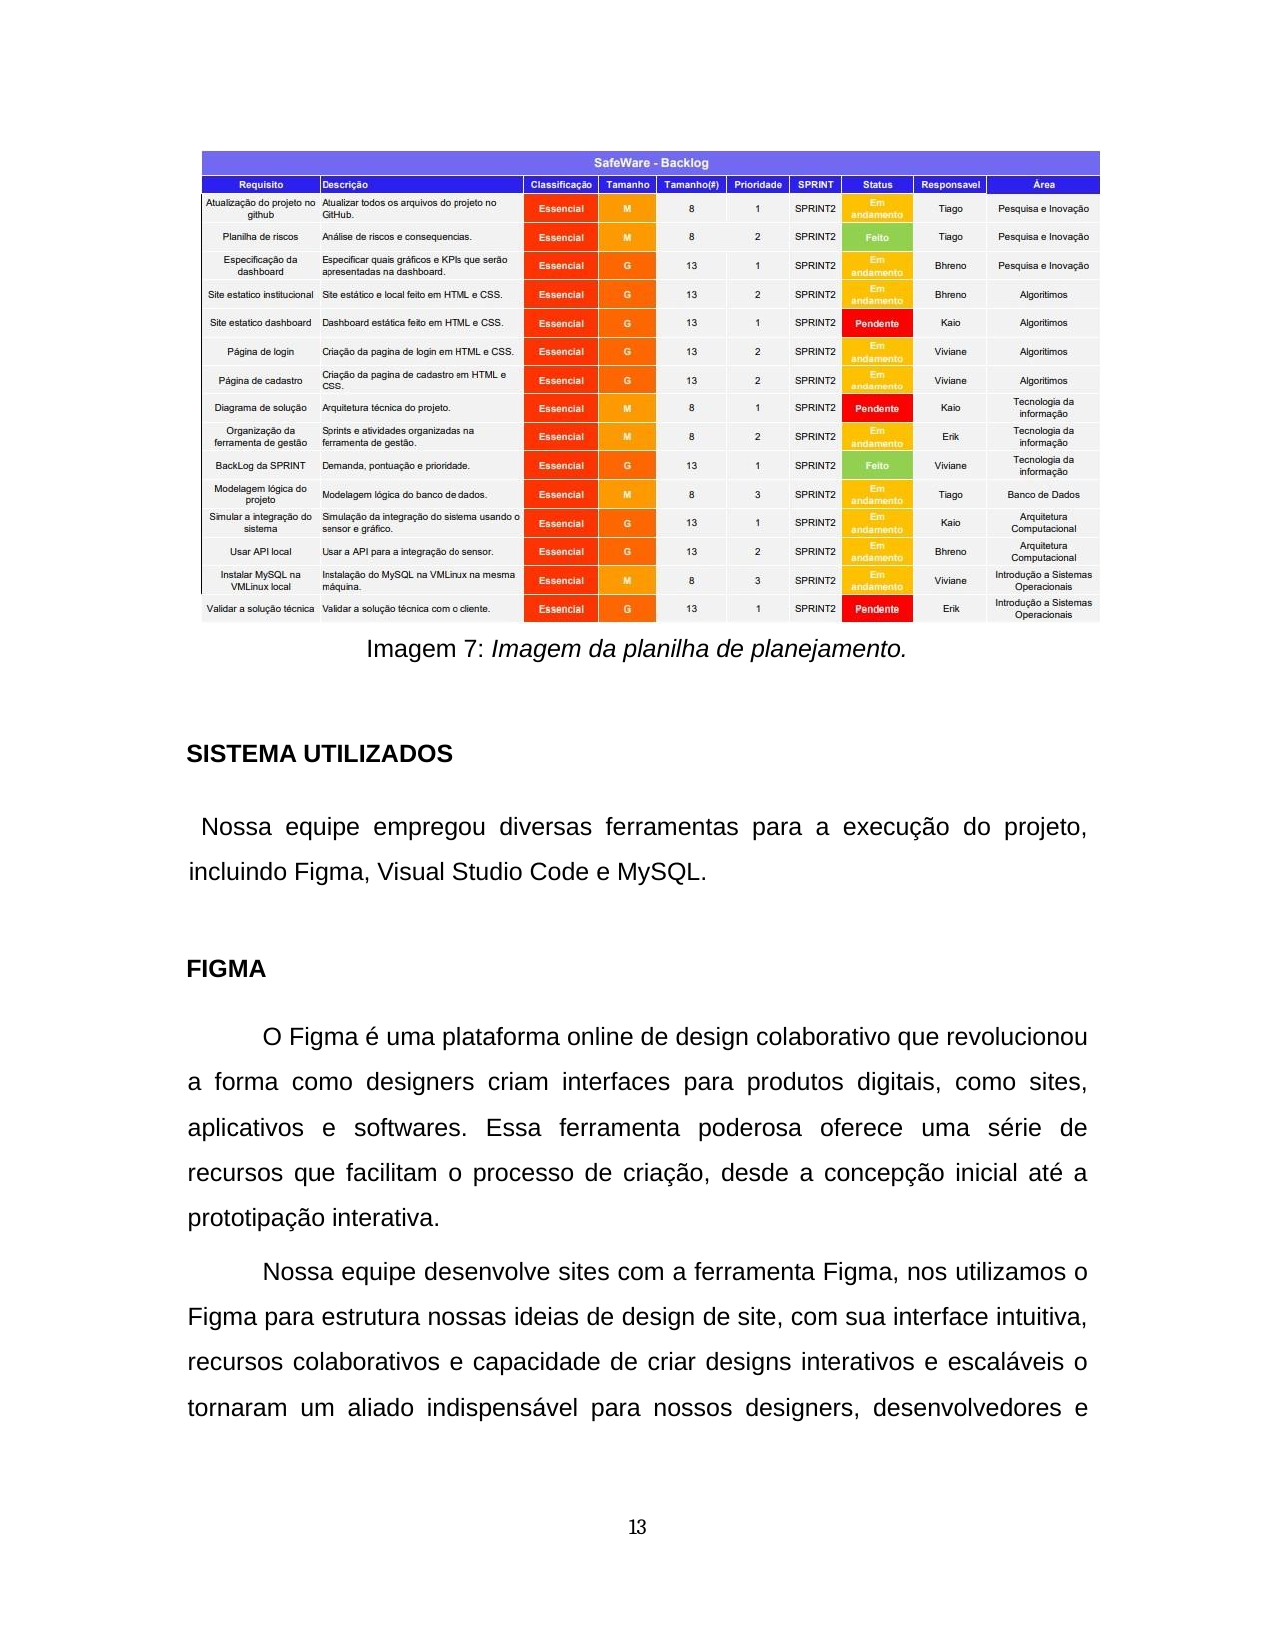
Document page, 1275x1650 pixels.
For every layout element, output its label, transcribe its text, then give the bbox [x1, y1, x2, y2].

picture [201, 150, 1101, 624]
subtitle SISTEMA UTILIZADOS [186, 739, 1089, 768]
subtitle FIGMA [186, 954, 1089, 982]
text Nossa equipe empregou diversas ferramentas para a execução do projeto, incluindo Figma, Visual Studio Code e MySQL. [187, 812, 1089, 886]
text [187, 1256, 1089, 1421]
text Imagem 7: Imagem da planilha de planejamento. [186, 634, 1089, 663]
text O Figma é uma plataforma online de design colaborativo que revolucionou a forma como designers criam interfaces para produtos digitais, como sites, aplicativos e softwares. Essa ferramenta poderosa oferece uma série de recursos que facilitam o processo de criação, desde a concepção inicial até a prototipação interativa. [187, 1022, 1089, 1232]
